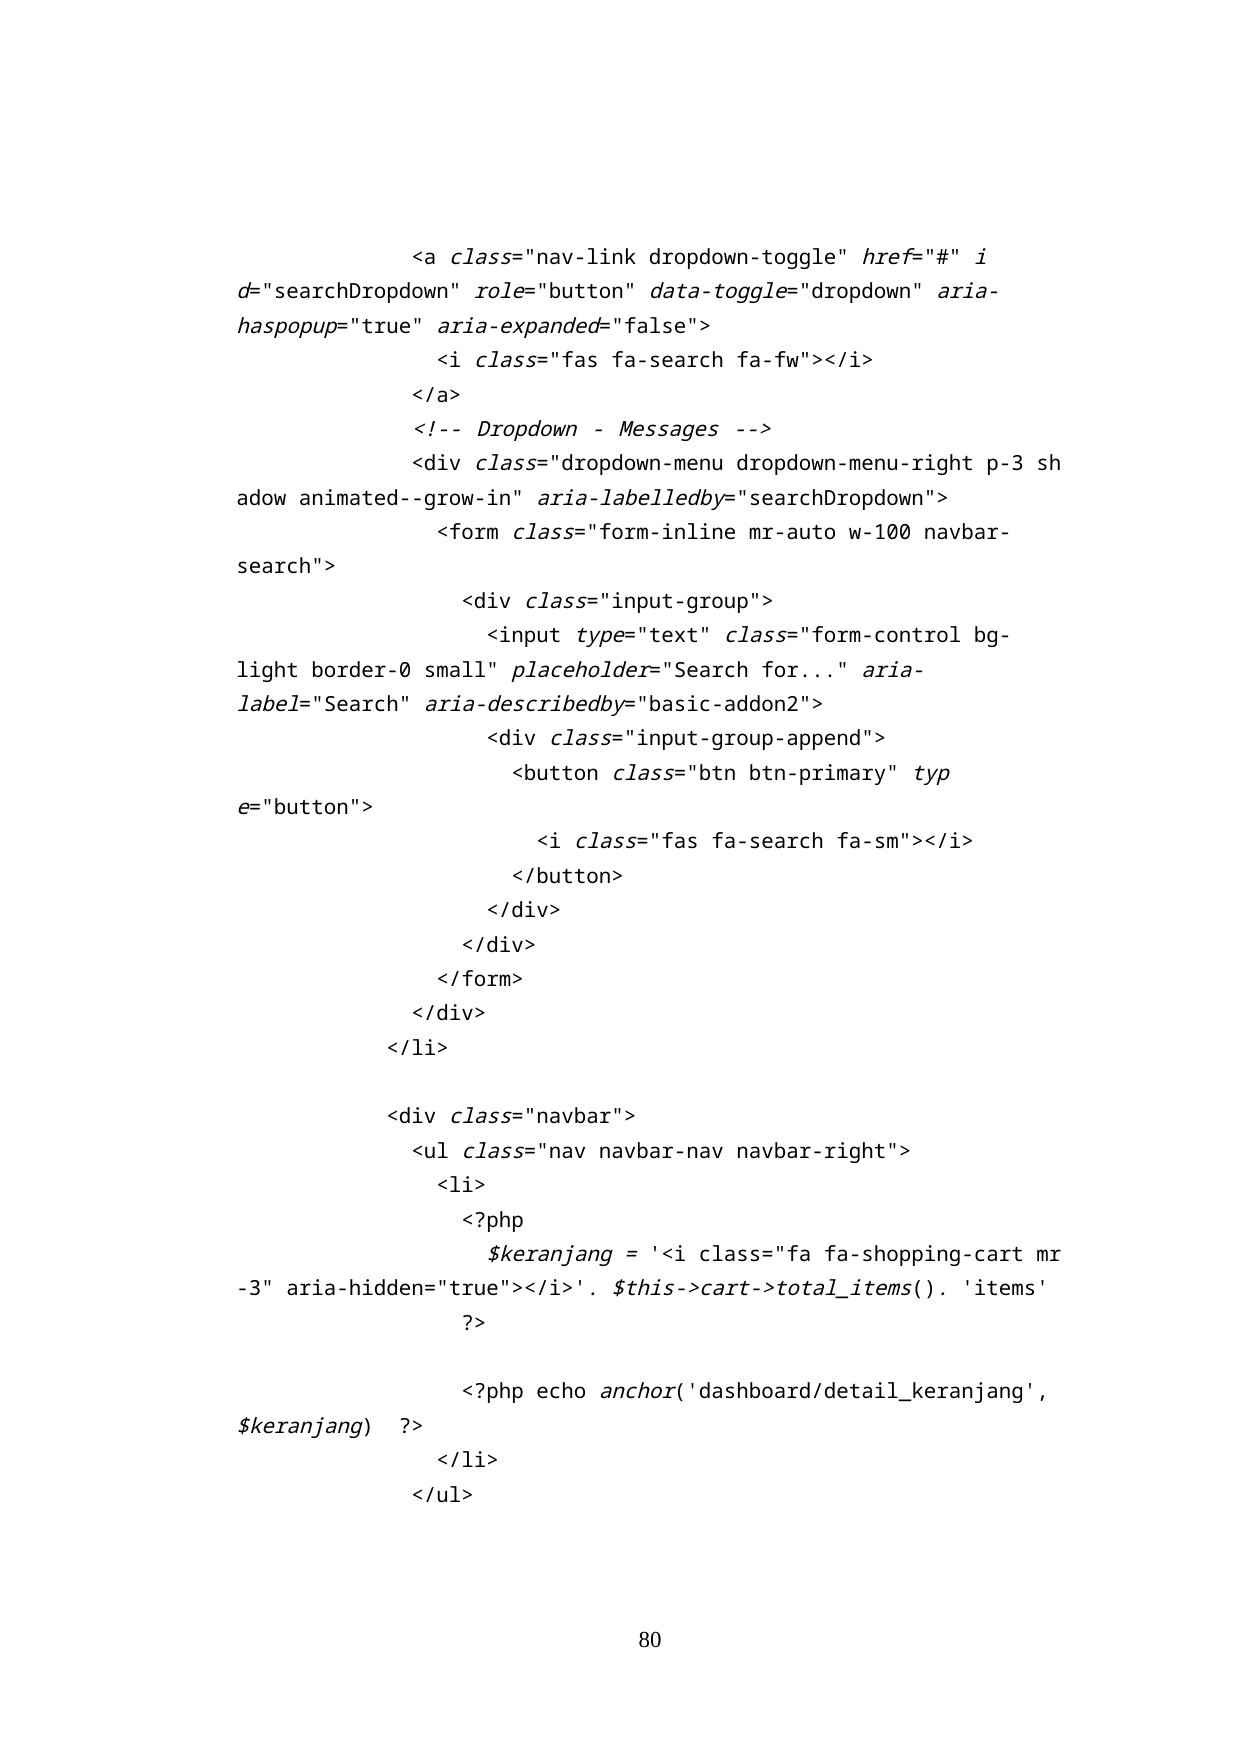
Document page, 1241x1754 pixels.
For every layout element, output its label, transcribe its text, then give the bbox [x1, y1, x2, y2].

text <div class="navbar"> [236, 1096, 1063, 1130]
text <a class="nav-link dropdown-toggle" href="#" id="searchDropdown" role="button" data-toggle="dropdown" aria-haspopup="true" aria-expanded="false"> [236, 236, 1063, 339]
text </div> [236, 992, 1063, 1027]
text <form class="form-inline mr-auto w-100 navbar-search"> [236, 511, 1063, 580]
text <button class="btn btn-primary" type="button"> [236, 752, 1063, 821]
text </button> [236, 855, 1063, 889]
text </form> [236, 958, 1063, 992]
text </div> [236, 924, 1063, 958]
text $keranjang = '<i class="fa fa-shopping-cart mr-3" aria-hidden="true"></i>'. $this->cart->total_items(). 'items' [236, 1233, 1063, 1302]
text </div> [236, 889, 1063, 924]
text <div class="input-group"> [236, 580, 1063, 614]
text <!-- Dropdown - Messages --> [236, 408, 1063, 442]
text <i class="fas fa-search fa-sm"></i> [236, 821, 1063, 855]
text <li> [236, 1164, 1063, 1199]
text <div class="dropdown-menu dropdown-menu-right p-3 shadow animated--grow-in" aria-labelledby="searchDropdown"> [236, 442, 1063, 511]
text </a> [236, 374, 1063, 408]
text ?> [236, 1302, 1063, 1336]
text <input type="text" class="form-control bg-light border-0 small" placeholder="Search for..." aria-label="Search" aria-describedby="basic-addon2"> [236, 614, 1063, 717]
text </ul> [236, 1474, 1063, 1508]
text <div class="input-group-append"> [236, 717, 1063, 752]
text <?php [236, 1199, 1063, 1233]
text </li> [236, 1439, 1063, 1474]
text <?php echo anchor('dashboard/detail_keranjang', $keranjang) ?> [236, 1371, 1063, 1439]
text <i class="fas fa-search fa-fw"></i> [236, 339, 1063, 374]
text <ul class="nav navbar-nav navbar-right"> [236, 1130, 1063, 1164]
text </li> [236, 1027, 1063, 1061]
